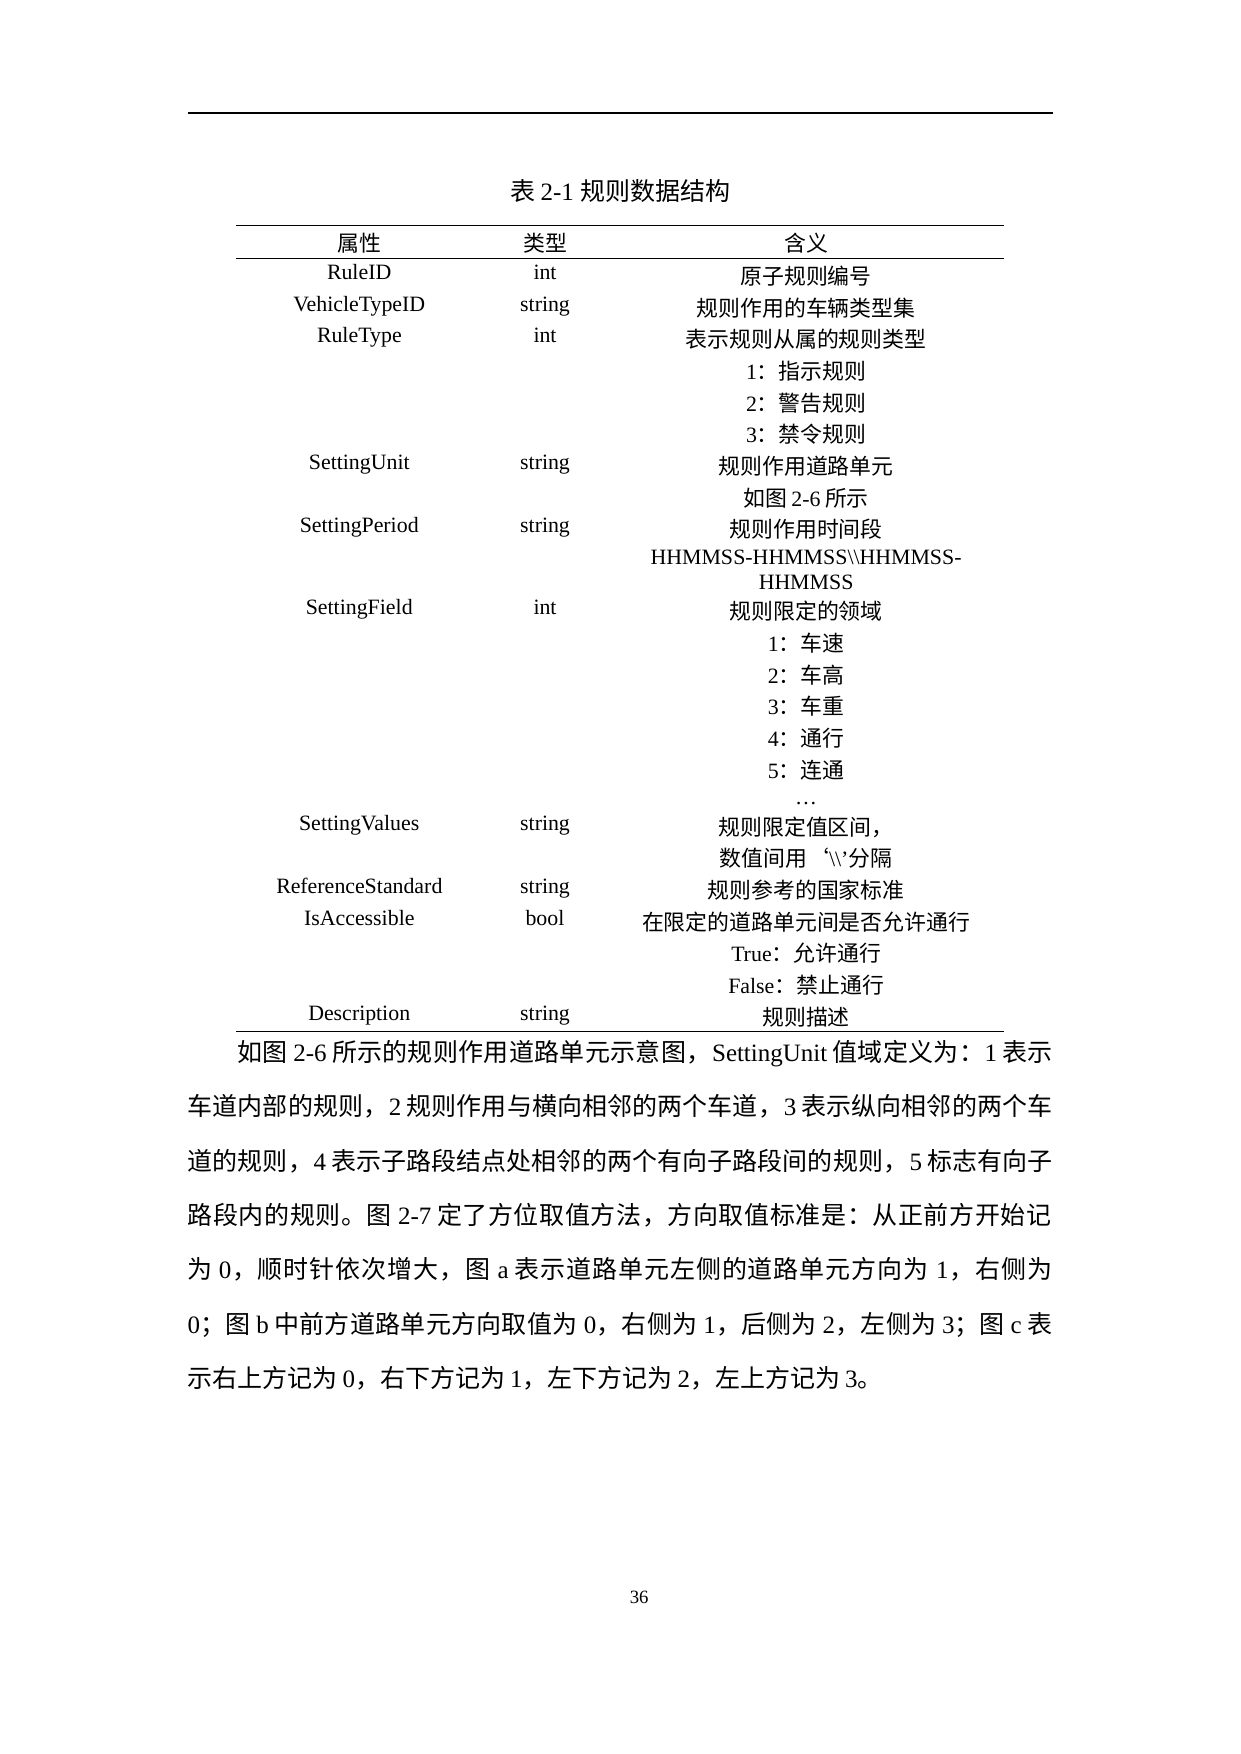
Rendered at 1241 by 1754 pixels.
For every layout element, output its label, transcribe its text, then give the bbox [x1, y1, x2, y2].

text 如图2-6所示的规则作用道路单元示意图，SettingUnit值域定义为：1表示车道内部的规则，2规则作用与横向相邻的两个车道，3表示纵向相邻的两个车道的规则，4表示子路段结点处相邻的两个有向子路段间的规则，5标志有向子路段内的规则。图2-7定了方位取值方法，方向取值标准是：从正前方开始记为0，顺时针依次增大，图a表示道路单元左侧的道路单元方向为1，右侧为0；图b中前方道路单元方向取值为0，右侧为1，后侧为2，左侧为3；图c表示右上方记为0，右下方记为1，左下方记为2，左上方记为3。 [187, 1032, 1053, 1395]
table_cell int [482, 322, 608, 449]
table_cell RuleType [236, 322, 482, 449]
table_cell string [482, 873, 608, 904]
table_header 类型 [482, 226, 608, 258]
table_cell SettingPeriod [236, 512, 482, 594]
table_cell string [482, 512, 608, 594]
table_cell Description [236, 1000, 482, 1031]
table_cell RuleID [236, 259, 482, 291]
table_cell IsAccessible [236, 905, 482, 999]
table_cell SettingField [236, 594, 482, 809]
table_cell 表示规则从属的规则类型 1：指示规则 2：警告规则 3：禁令规则 [608, 322, 1004, 449]
table_header 含义 [608, 226, 1004, 258]
table_cell string [482, 810, 608, 873]
table_cell bool [482, 905, 608, 999]
table_cell SettingUnit [236, 449, 482, 512]
table_cell 规则作用的车辆类型集 [608, 291, 1004, 322]
table_cell 规则作用时间段 HHMMSS-HHMMSS\\HHMMSS- HHMMSS [608, 512, 1004, 594]
table_cell int [482, 259, 608, 291]
table_cell ReferenceStandard [236, 873, 482, 904]
table_cell string [482, 1000, 608, 1031]
table_cell SettingValues [236, 810, 482, 873]
table_cell 规则参考的国家标准 [608, 873, 1004, 904]
table_cell int [482, 594, 608, 809]
table_cell 在限定的道路单元间是否允许通行 True：允许通行 False：禁止通行 [608, 905, 1004, 999]
table_cell 规则作用道路单元 如图2-6所示 [608, 449, 1004, 512]
table_cell 原子规则编号 [608, 259, 1004, 291]
text 表2-1 规则数据结构 [187, 172, 1053, 208]
table_cell 规则描述 [608, 1000, 1004, 1031]
table_cell string [482, 449, 608, 512]
table_header 属性 [236, 226, 482, 258]
table_cell string [482, 291, 608, 322]
table_cell 规则限定值区间， 数值间用‘\\’分隔 [608, 810, 1004, 873]
table_cell VehicleTypeID [236, 291, 482, 322]
table_cell 规则限定的领域 1：车速 2：车高 3：车重 4：通行 5：连通 … [608, 594, 1004, 809]
